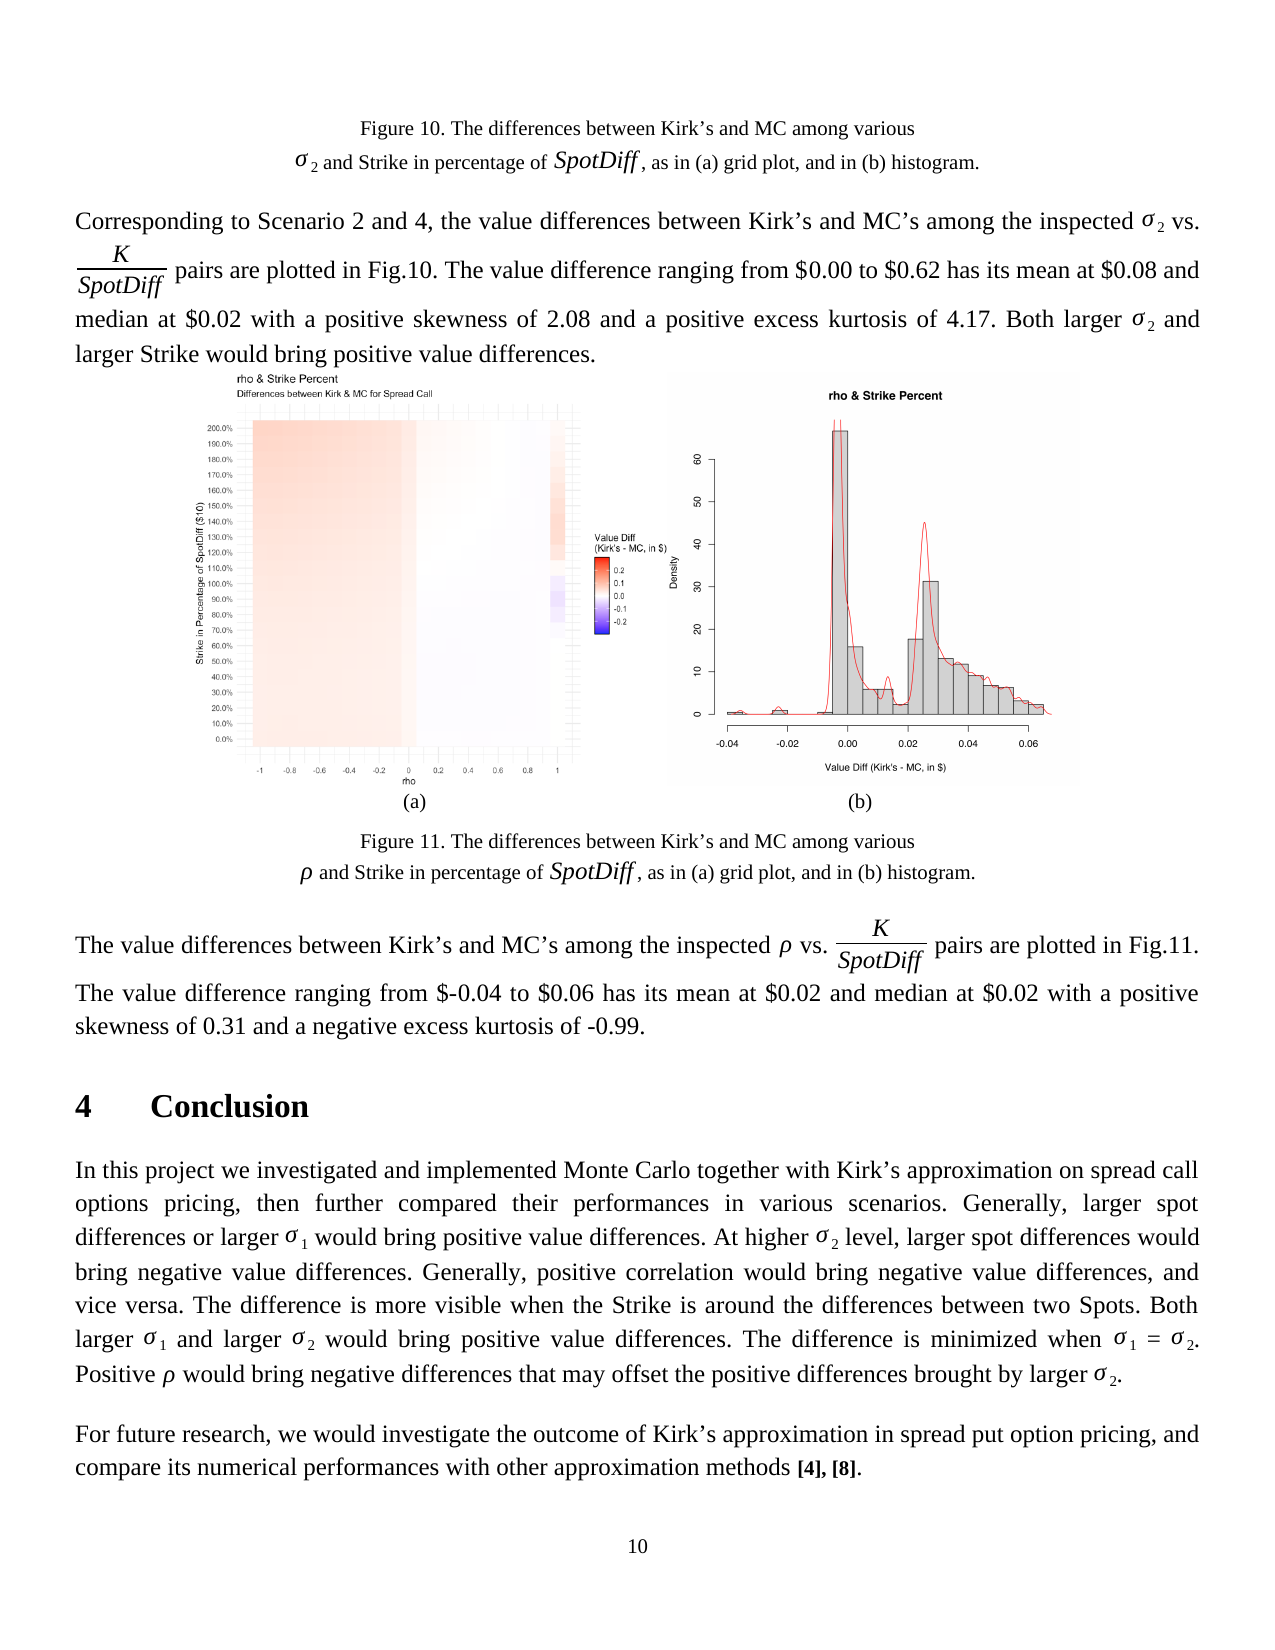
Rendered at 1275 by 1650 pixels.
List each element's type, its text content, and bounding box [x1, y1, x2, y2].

text The value differences between Kirk’s and MC’s among the inspected vs. pairs are plotted in Fig.11. The value difference ranging from $-0.04 to $0.06 has its mean at $0.02 and median at $0.02 with a positive skewness of 0.31 and a negative excess kurtosis of -0.99. [75, 915, 1200, 1040]
text Corresponding to Scenario 2 and 4, the value differences between Kirk’s and MC’s among the inspected vs. pairs are plotted in Fig.10. The value difference ranging from $0.00 to $0.62 has its mean at $0.08 and median at $0.02 with a positive skewness of 2.08 and a positive excess kurtosis of 4.17. Both larger and larger Strike would bring positive value differences. [75, 204, 1200, 368]
text For future research, we would investigate the outcome of Kirk’s approximation in spread put option pricing, and compare its numerical performances with other approximation methods [4], [8]. [75, 1419, 1200, 1481]
text Figure 10. The differences between Kirk’s and MC among various and Strike in percentage of , as in (a) grid plot, and in (b) histogram. [75, 116, 1200, 176]
picture [194, 372, 1081, 786]
text Figure 11. The differences between Kirk’s and MC among various and Strike in percentage of , as in (a) grid plot, and in (b) histogram. [75, 829, 1200, 886]
text In this project we investigated and implemented Monte Carlo together with Kirk’s approximation on spread call options pricing, then further compared their performances in various scenarios. Generally, larger spot differences or larger would bring positive value differences. At higher level, larger spot differences would bring negative value differences. Generally, positive correlation would bring negative value differences, and vice versa. The difference is more visible when the Strike is around the differences between two Spots. Both larger and larger would bring positive value differences. The difference is minimized when = . Positive would bring negative differences that may offset the positive differences brought by larger . [75, 1155, 1200, 1390]
subtitle Conclusion [75, 1086, 1200, 1124]
